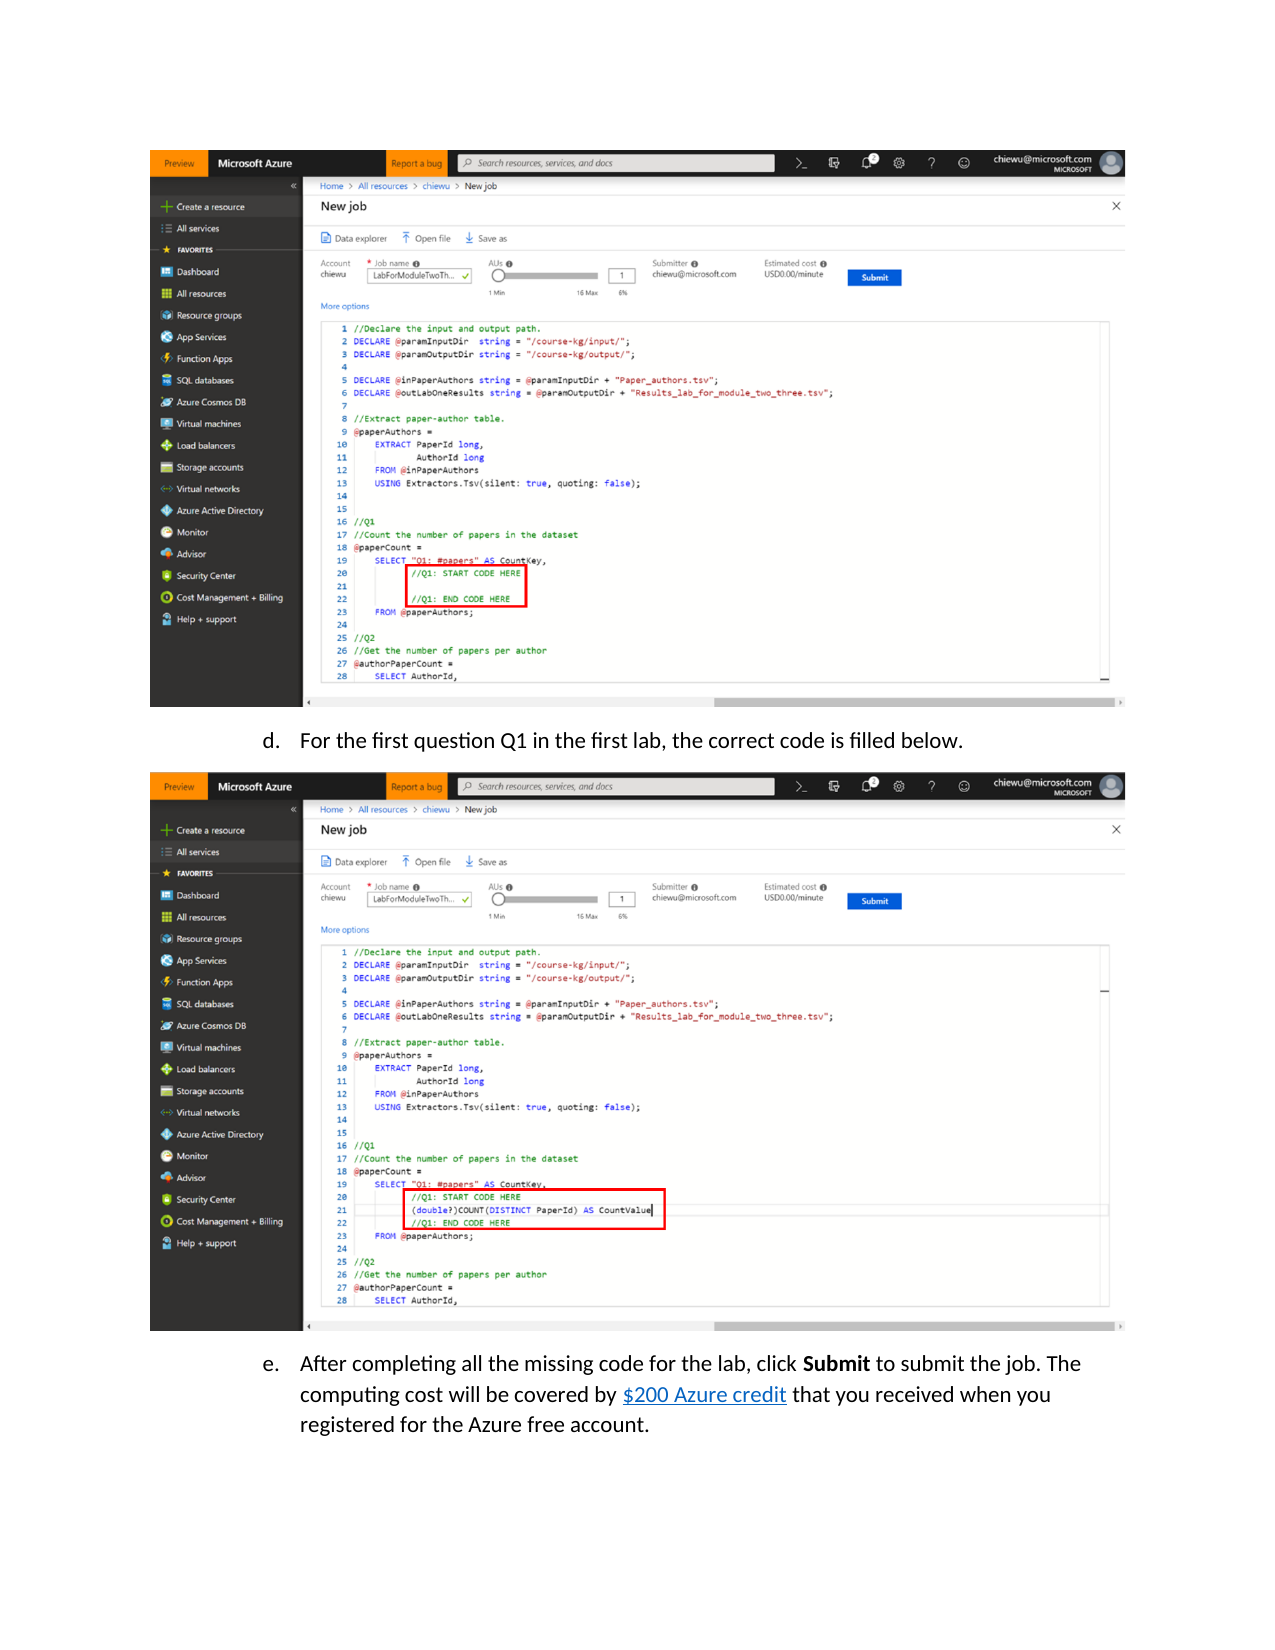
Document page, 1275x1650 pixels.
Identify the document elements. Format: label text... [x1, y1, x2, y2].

list For the first question Q1 in the first lab, the correct code is filled below. [262, 726, 1125, 754]
picture [150, 150, 1125, 707]
picture [150, 772, 1125, 1331]
list After completing all the missing code for the lab, click Submit to submit the job. The computing cost will be covered by $200 Azure credit that you received when you registered for the Azure free account. [262, 1349, 1125, 1438]
